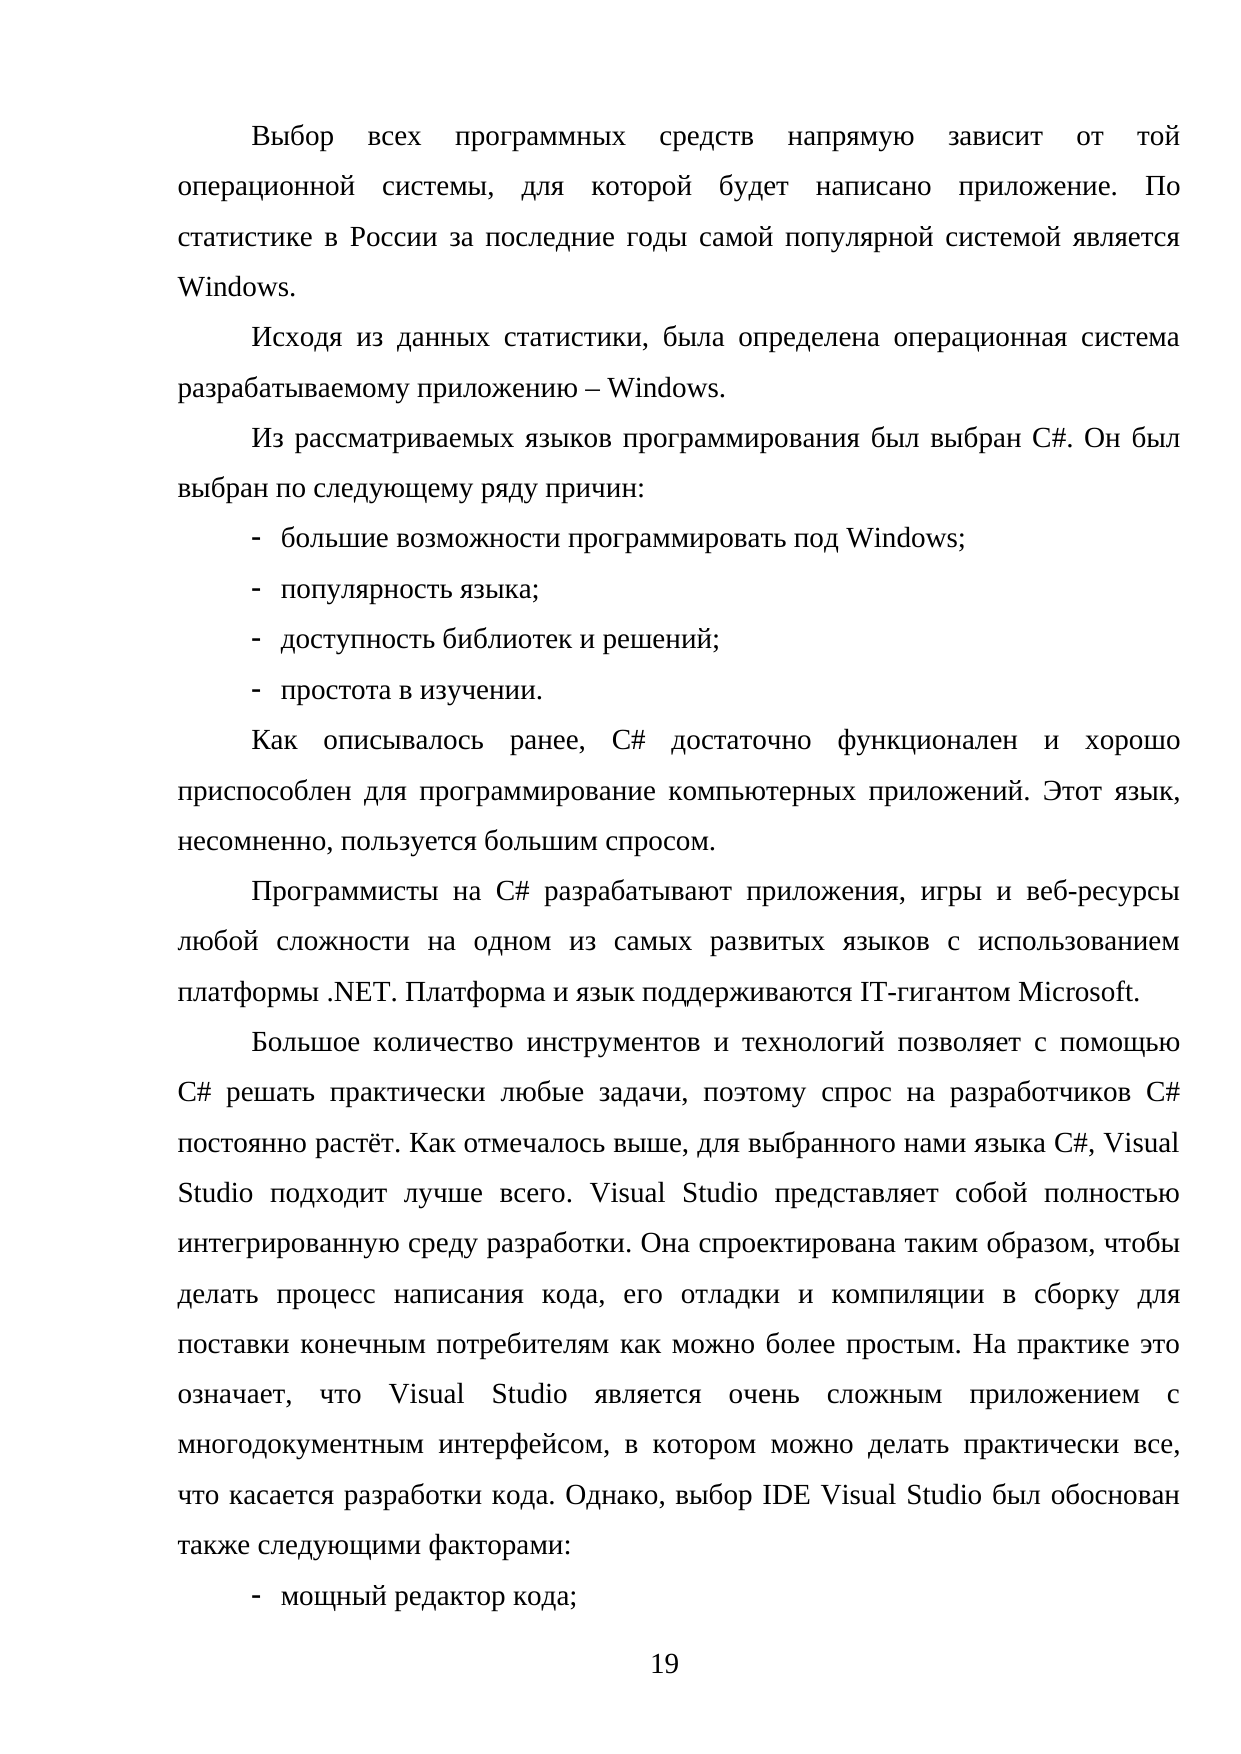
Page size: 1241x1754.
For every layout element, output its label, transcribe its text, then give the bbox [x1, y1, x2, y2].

list популярность языка; [251, 571, 1152, 605]
text Исходя из данных статистики, была определена операционная система разрабатываемому приложению – Windows. [177, 319, 1181, 403]
list доступность библиотек и решений; [251, 621, 1152, 655]
text Большое количество инструментов и технологий позволяет с помощью C# решать практически любые задачи, поэтому спрос на разработчиков C# постоянно растёт. Как отмечалось выше, для выбранного нами языка С#, Visual Studio подходит лучше всего. Visual Studio представляет собой полностью интегрированную среду разработки. Она спроектирована таким образом, чтобы делать процесс написания кода, его отладки и компиляции в сборку для поставки конечным потребителям как можно более простым. На практике это означает, что Visual Studio является очень сложным приложением с многодокументным интерфейсом, в котором можно делать практически все, что касается разработки кода. Однако, выбор IDE Visual Studio был обоснован также следующими факторами: [177, 1024, 1181, 1561]
list простота в изучении. [251, 672, 1152, 706]
list большие возможности программировать под Windows; [251, 521, 1152, 554]
text Из рассматриваемых языков программирования был выбран C#. Он был выбран по следующему ряду причин: [177, 420, 1181, 504]
text Выбор всех программных средств напрямую зависит от той операционной системы, для которой будет написано приложение. По статистике в России за последние годы самой популярной системой является Windows. [177, 118, 1181, 303]
text Программисты на C# разрабатывают приложения, игры и веб-ресурсы любой сложности на одном из самых развитых языков с использованием платформы .NET. Платформа и язык поддерживаются IT-гигантом Microsoft. [177, 873, 1181, 1007]
text Как описывалось ранее, C# достаточно функционален и хорошо приспособлен для программирование компьютерных приложений. Этот язык, несомненно, пользуется большим спросом. [177, 722, 1181, 856]
list мощный редактор кода; [251, 1578, 1152, 1611]
